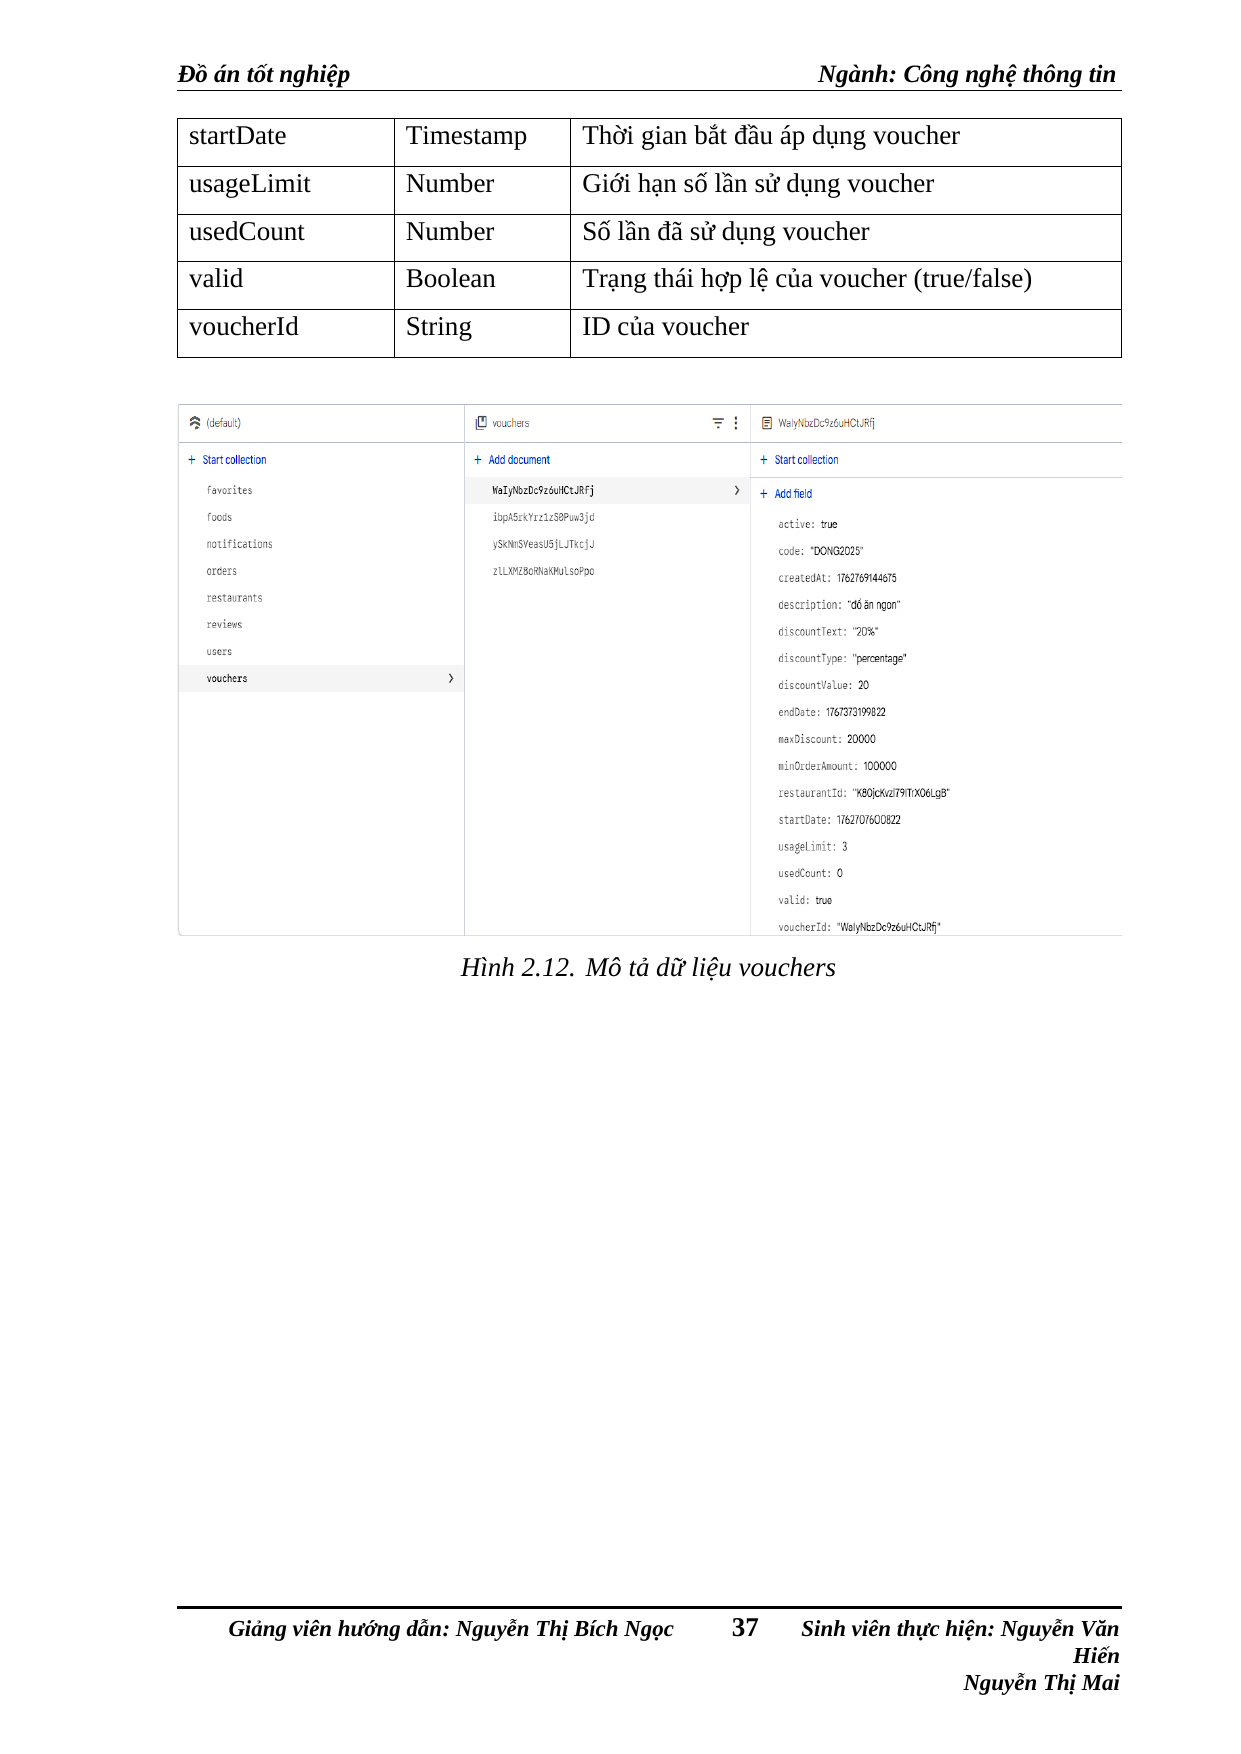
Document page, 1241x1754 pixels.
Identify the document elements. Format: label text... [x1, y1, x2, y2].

table_cell Trạng thái hợp lệ của voucher (true/false) [571, 262, 1121, 309]
table_cell Number [395, 167, 570, 213]
table_cell Giới hạn số lần sử dụng voucher [571, 167, 1121, 213]
table_cell Number [395, 215, 570, 261]
text Mô tả dữ liệu vouchers [177, 951, 1122, 982]
table_cell usageLimit [178, 167, 394, 213]
table_cell Boolean [395, 262, 570, 309]
table_cell valid [178, 262, 394, 309]
table_cell usedCount [178, 215, 394, 261]
table_cell String [395, 310, 570, 357]
table_cell startDate [178, 119, 394, 166]
picture [177, 404, 1123, 936]
table_cell Thời gian bắt đầu áp dụng voucher [571, 119, 1121, 166]
table_cell Timestamp [395, 119, 570, 166]
table_cell ID của voucher [571, 310, 1121, 357]
table_cell voucherId [178, 310, 394, 357]
table_cell Số lần đã sử dụng voucher [571, 215, 1121, 261]
